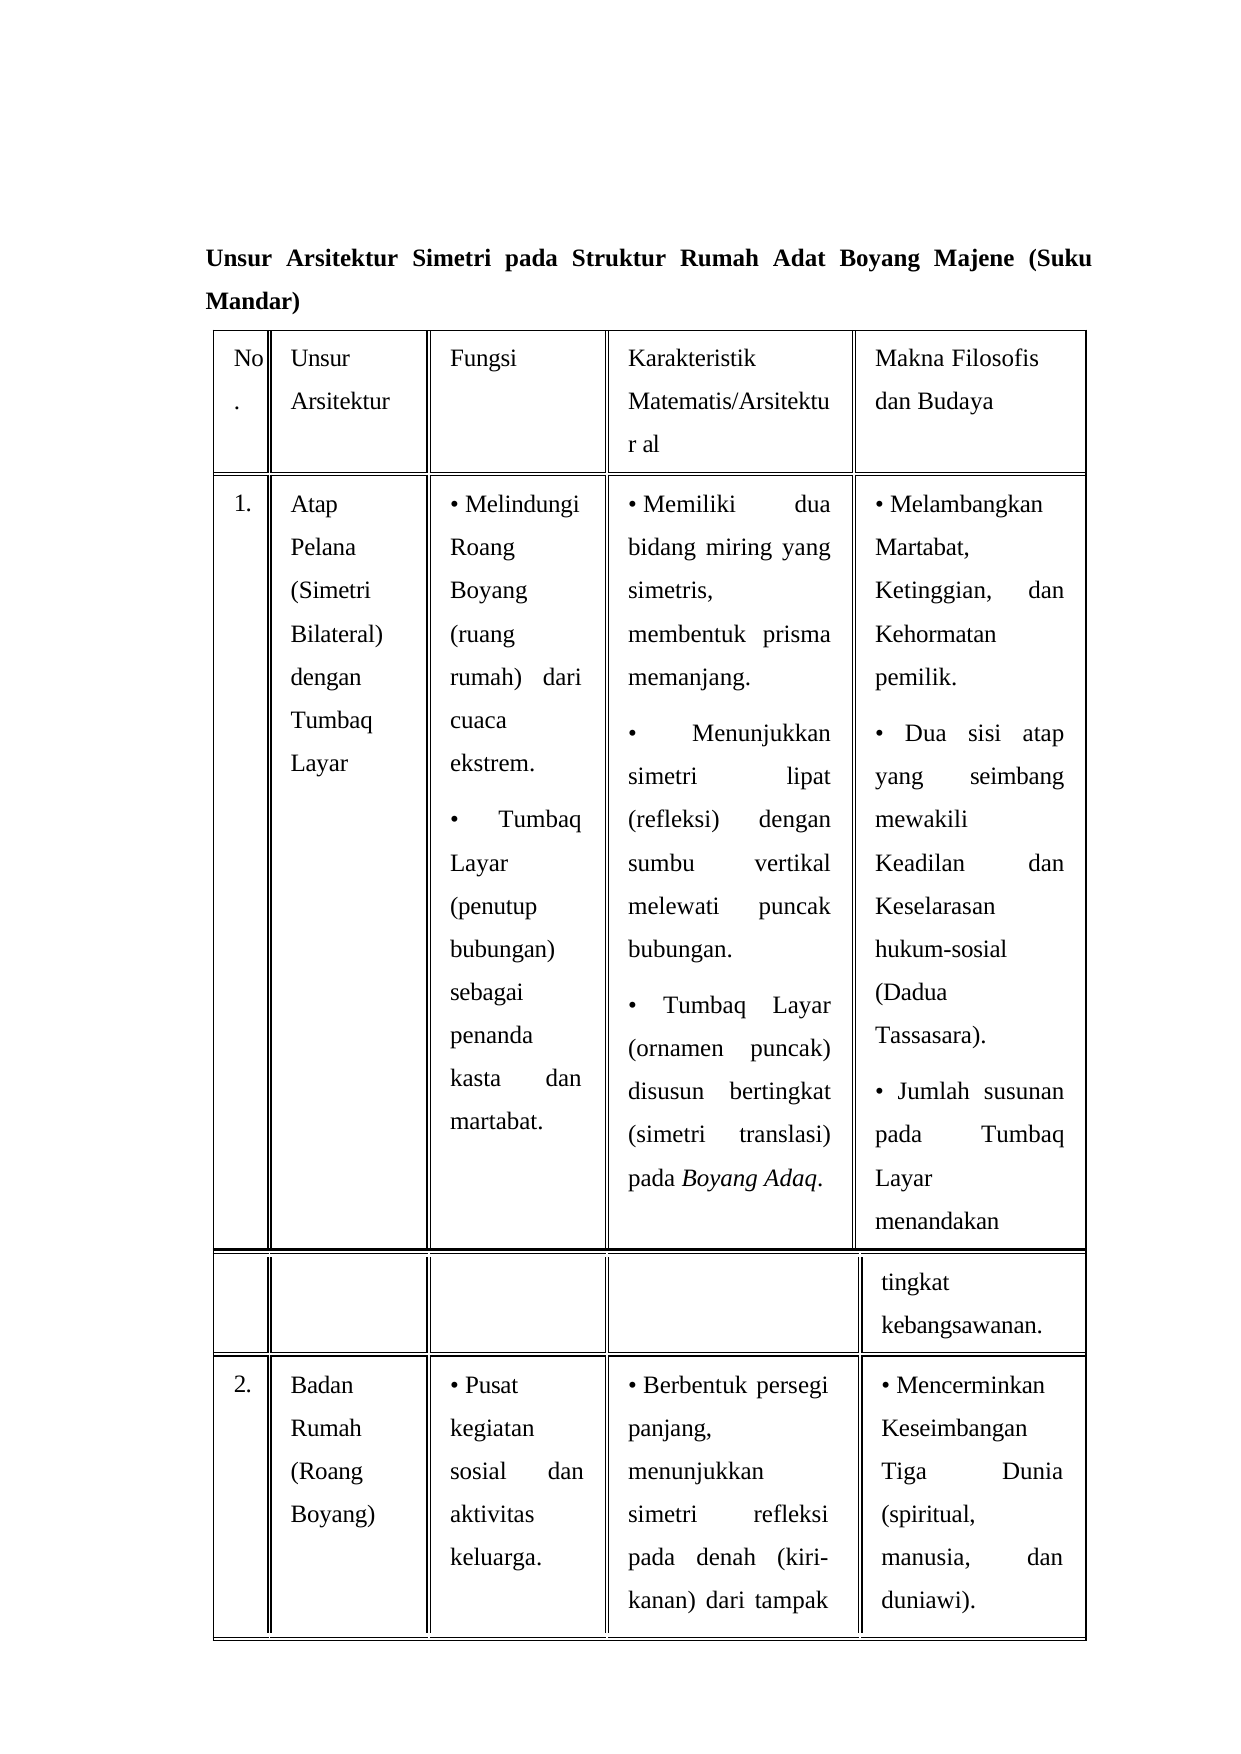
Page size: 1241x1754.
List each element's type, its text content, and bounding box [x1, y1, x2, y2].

table_header Unsur Arsitektur [272, 331, 426, 471]
subtitle Unsur Arsitektur Simetri pada Struktur Rumah Adat Boyang Majene (Suku Mandar) [205, 243, 1093, 315]
table_header Karakteristik Matematis/Arsitektur al [609, 331, 852, 471]
table_header [607, 1251, 860, 1352]
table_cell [269, 1352, 429, 1636]
table_header [214, 1254, 269, 1352]
table_header [429, 1251, 607, 1352]
table_header [269, 1251, 429, 1352]
table_header No . [214, 331, 267, 471]
table_cell Melambangkan Martabat, Ketinggian, dan Kehormatan pemilik. • Dua sisi atap yang seimbang mewakili Keadilan dan Keselarasan hukum-sosial (Dadua Tassasara). • Jumlah susunan pada Tumbaq Layar menandakan [856, 476, 1085, 1248]
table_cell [607, 1352, 860, 1636]
table_cell Atap Pelana (Simetri Bilateral) dengan Tumbaq Layar [272, 476, 426, 1248]
table_cell Melindungi Roang Boyang (ruang rumah) dari cuaca ekstrem. • Tumbaq Layar (penutup bubungan) sebagai penanda kasta dan martabat. [431, 476, 605, 1248]
table_cell 1. [214, 476, 267, 1248]
table_cell 2. [214, 1357, 269, 1636]
table_header Makna Filosofis dan Budaya [856, 331, 1085, 471]
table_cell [860, 1352, 1085, 1636]
table_header tingkat kebangsawanan. [860, 1251, 1085, 1352]
table_header Fungsi [431, 331, 605, 471]
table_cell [429, 1352, 607, 1636]
table_cell Memiliki dua bidang miring yang simetris, membentuk prisma memanjang. • Menunjukkan simetri lipat (refleksi) dengan sumbu vertikal melewati puncak bubungan. • Tumbaq Layar (ornamen puncak) disusun bertingkat (simetri translasi) pada Boyang Adaq. [609, 476, 852, 1248]
